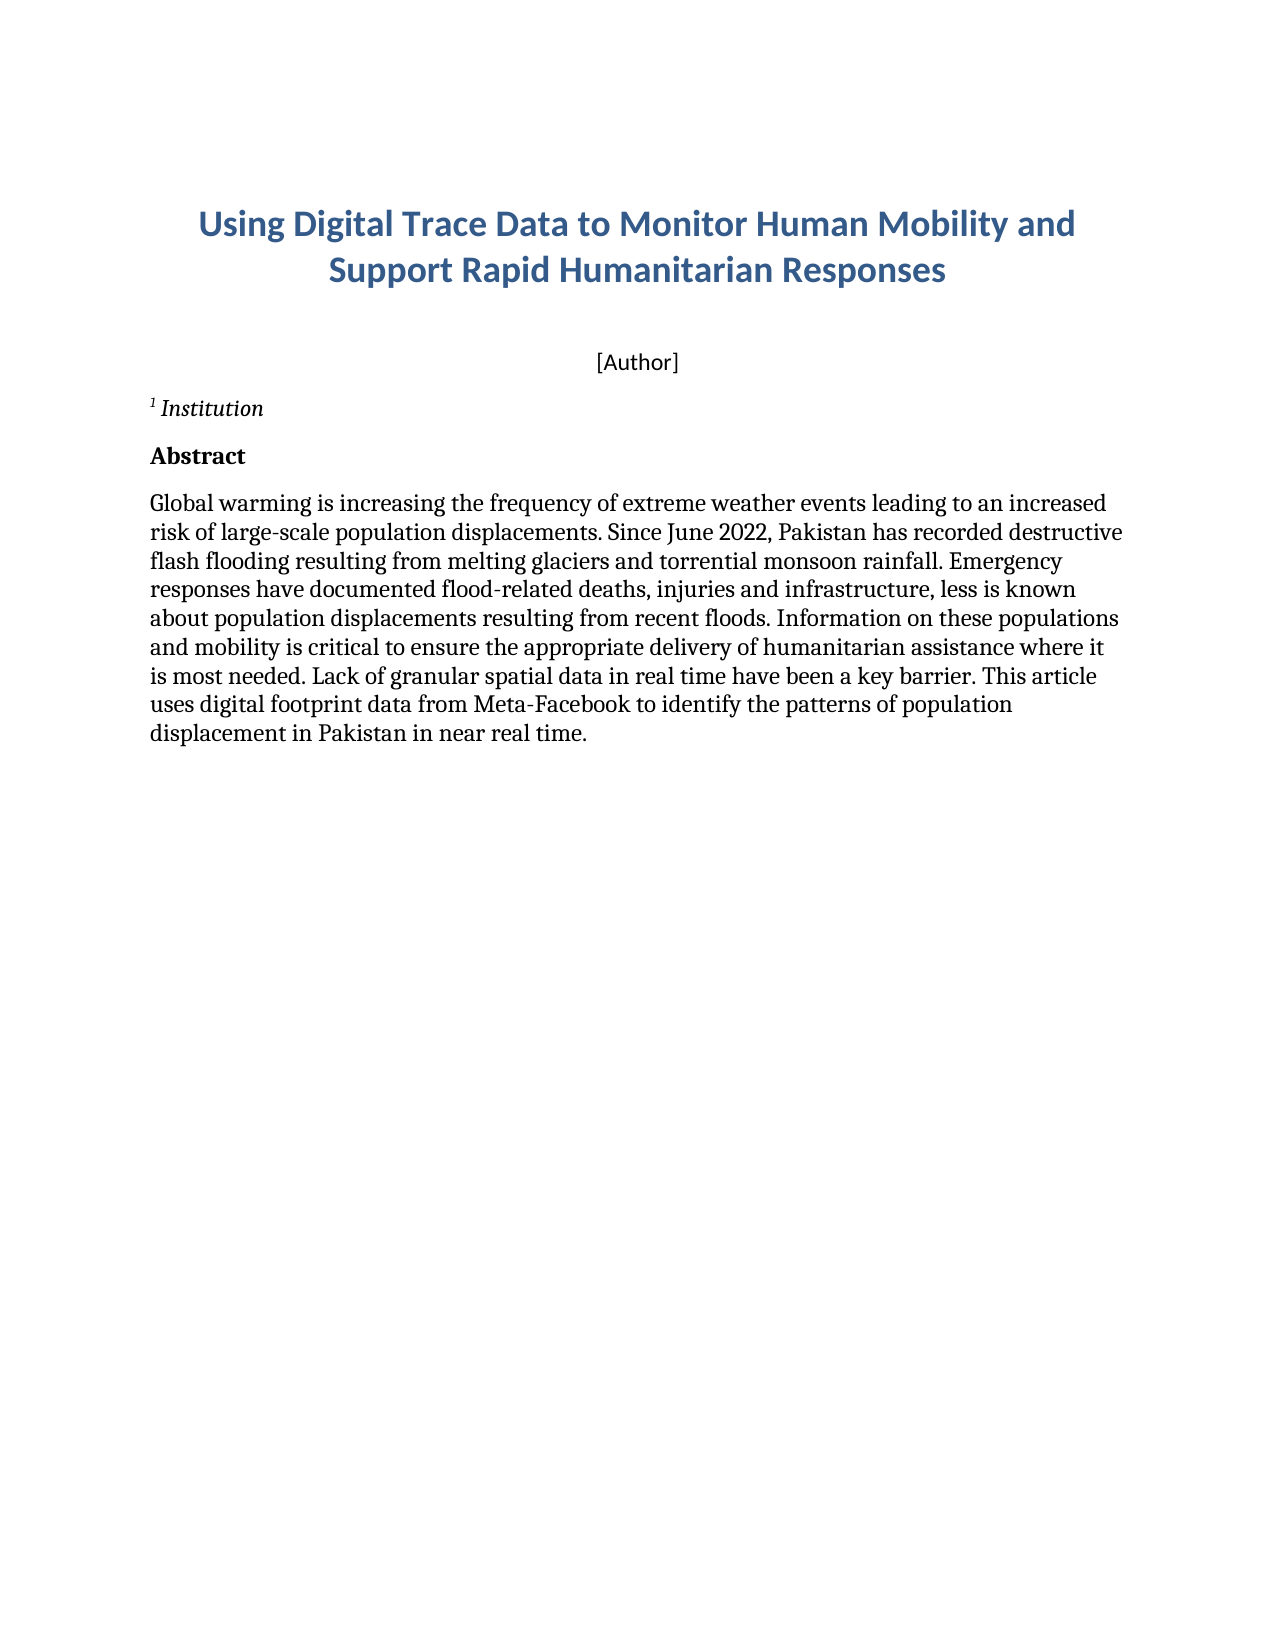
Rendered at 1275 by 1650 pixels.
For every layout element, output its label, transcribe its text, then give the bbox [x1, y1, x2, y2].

text Abstract [150, 442, 1125, 470]
text 1 Institution [150, 395, 1125, 423]
text [Author] [150, 347, 1125, 376]
text Global warming is increasing the frequency of extreme weather events leading to an increased risk of large-scale population displacements. Since June 2022, Pakistan has recorded destructive flash flooding resulting from melting glaciers and torrential monsoon rainfall. Emergency responses have documented flood-related deaths, injuries and infrastructure, less is known about population displacements resulting from recent floods. Information on these populations and mobility is critical to ensure the appropriate delivery of humanitarian assistance where it is most needed. Lack of granular spatial data in real time have been a key barrier. This article uses digital footprint data from Meta-Facebook to identify the patterns of population displacement in Pakistan in near real time. [150, 489, 1125, 748]
title Using Digital Trace Data to Monitor Human Mobility and Support Rapid Humanitarian Responses [150, 200, 1125, 292]
